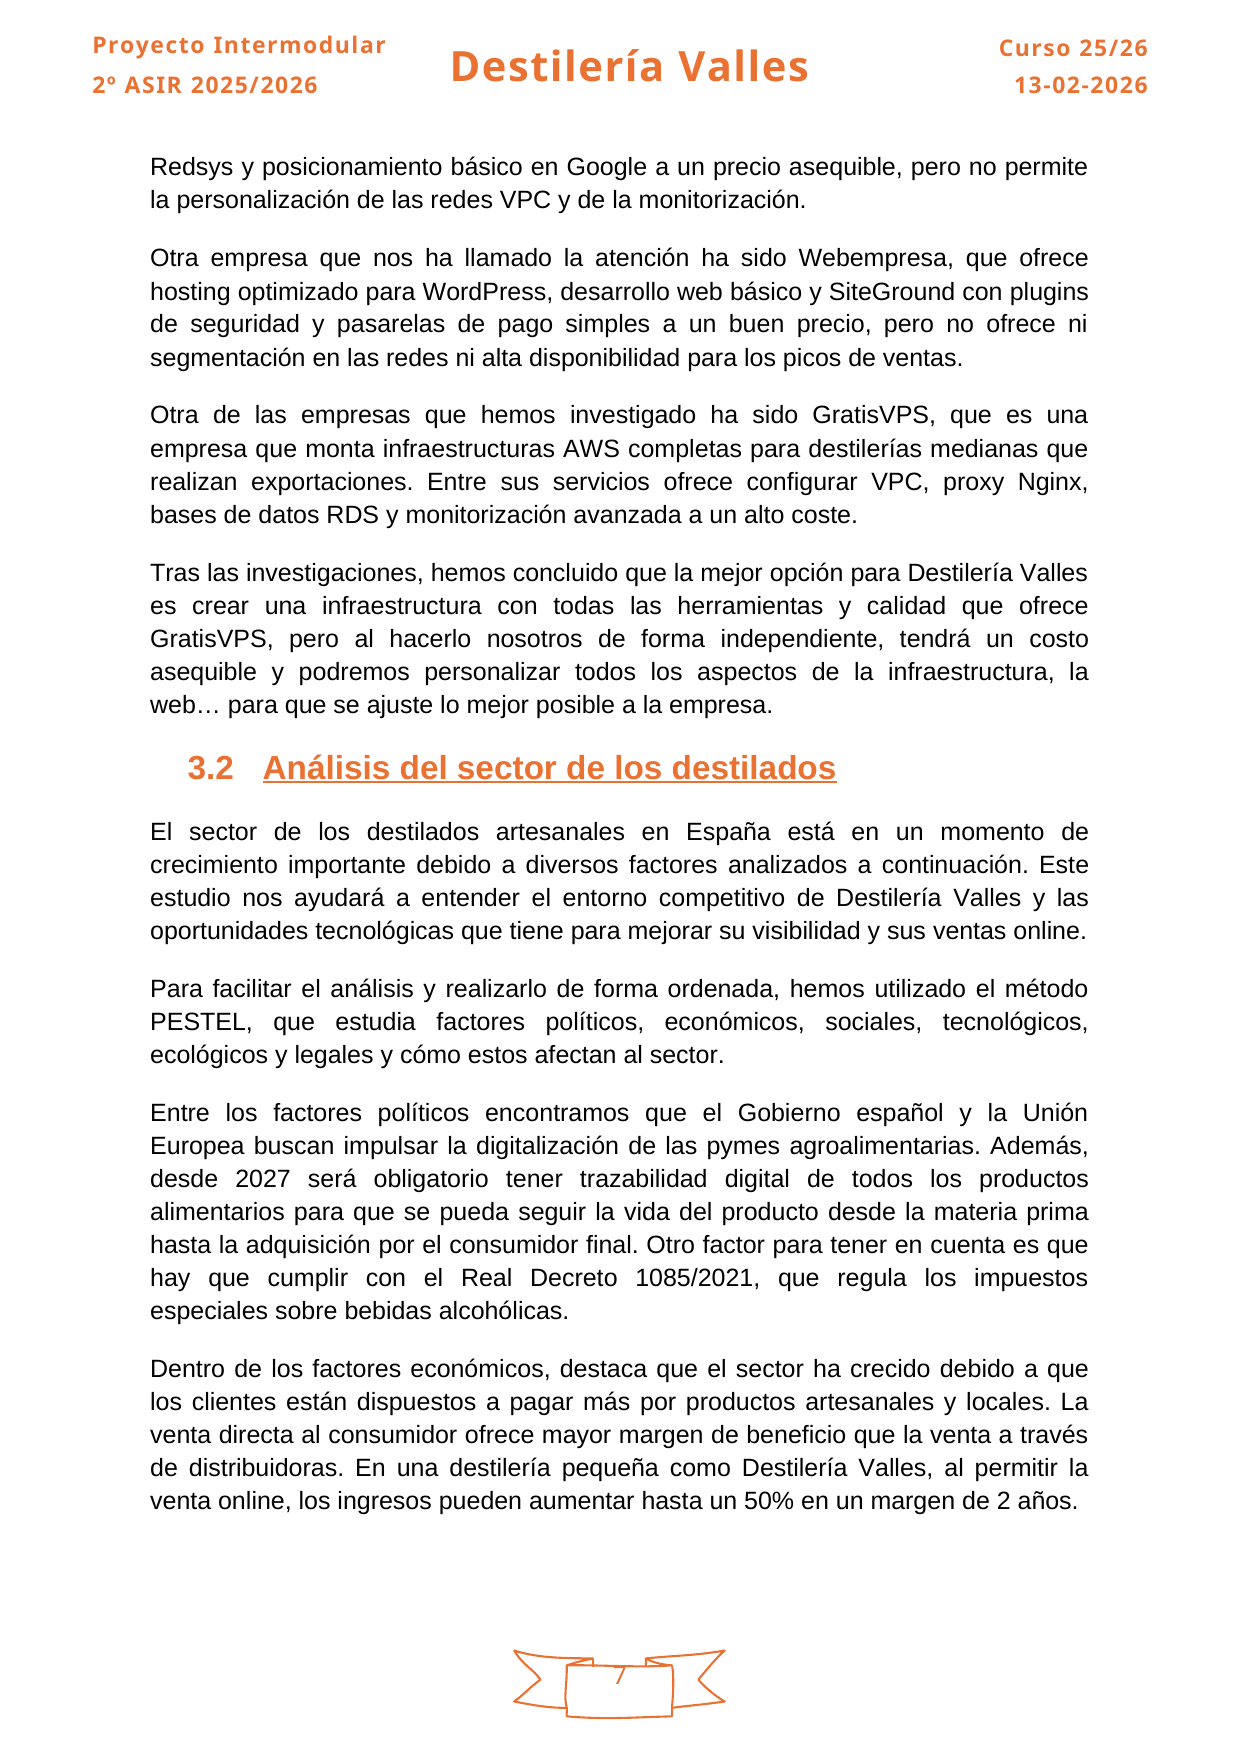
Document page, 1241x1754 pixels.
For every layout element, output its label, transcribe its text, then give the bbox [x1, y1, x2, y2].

text Otra de las empresas que hemos investigado ha sido GratisVPS, que es una empresa que monta infraestructuras AWS completas para destilerías medianas que realizan exportaciones. Entre sus servicios ofrece configurar VPC, proxy Nginx, bases de datos RDS y monitorización avanzada a un alto coste. [150, 401, 1090, 528]
text Para facilitar el análisis y realizarlo de forma ordenada, hemos utilizado el método PESTEL, que estudia factores políticos, económicos, sociales, tecnológicos, ecológicos y legales y cómo estos afectan al sector. [150, 974, 1090, 1069]
text El sector de los destilados artesanales en España está en un momento de crecimiento importante debido a diversos factores analizados a continuación. Este estudio nos ayudará a entender el entorno competitivo de Destilería Valles y las oportunidades tecnológicas que tiene para mejorar su visibilidad y sus ventas online. [150, 817, 1090, 945]
text Tras las investigaciones, hemos concluido que la mejor opción para Destilería Valles es crear una infraestructura con todas las herramientas y calidad que ofrece GratisVPS, pero al hacerlo nosotros de forma independiente, tendrá un costo asequible y podremos personalizar todos los aspectos de la infraestructura, la web… para que se ajuste lo mejor posible a la empresa. [150, 558, 1090, 718]
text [150, 152, 1090, 214]
text Otra empresa que nos ha llamado la atención ha sido Webempresa, que ofrece hosting optimizado para WordPress, desarrollo web básico y SiteGround con plugins de seguridad y pasarelas de pago simples a un buen precio, pero no ofrece ni segmentación en las redes ni alta disponibilidad para los picos de ventas. [150, 243, 1090, 371]
subtitle Análisis del sector de los destilados [187, 748, 1090, 786]
text Entre los factores políticos encontramos que el Gobierno español y la Unión Europea buscan impulsar la digitalización de las pymes agroalimentarias. Además, desde 2027 será obligatorio tener trazabilidad digital de todos los productos alimentarios para que se pueda seguir la vida del producto desde la materia prima hasta la adquisición por el consumidor final. Otro factor para tener en cuenta es que hay que cumplir con el Real Decreto 1085/2021, que regula los impuestos especiales sobre bebidas alcohólicas. [150, 1098, 1090, 1325]
text Dentro de los factores económicos, destaca que el sector ha crecido debido a que los clientes están dispuestos a pagar más por productos artesanales y locales. La venta directa al consumidor ofrece mayor margen de beneficio que la venta a través de distribuidoras. En una destilería pequeña como Destilería Valles, al permitir la venta online, los ingresos pueden aumentar hasta un 50% en un margen de 2 años. [150, 1354, 1090, 1515]
